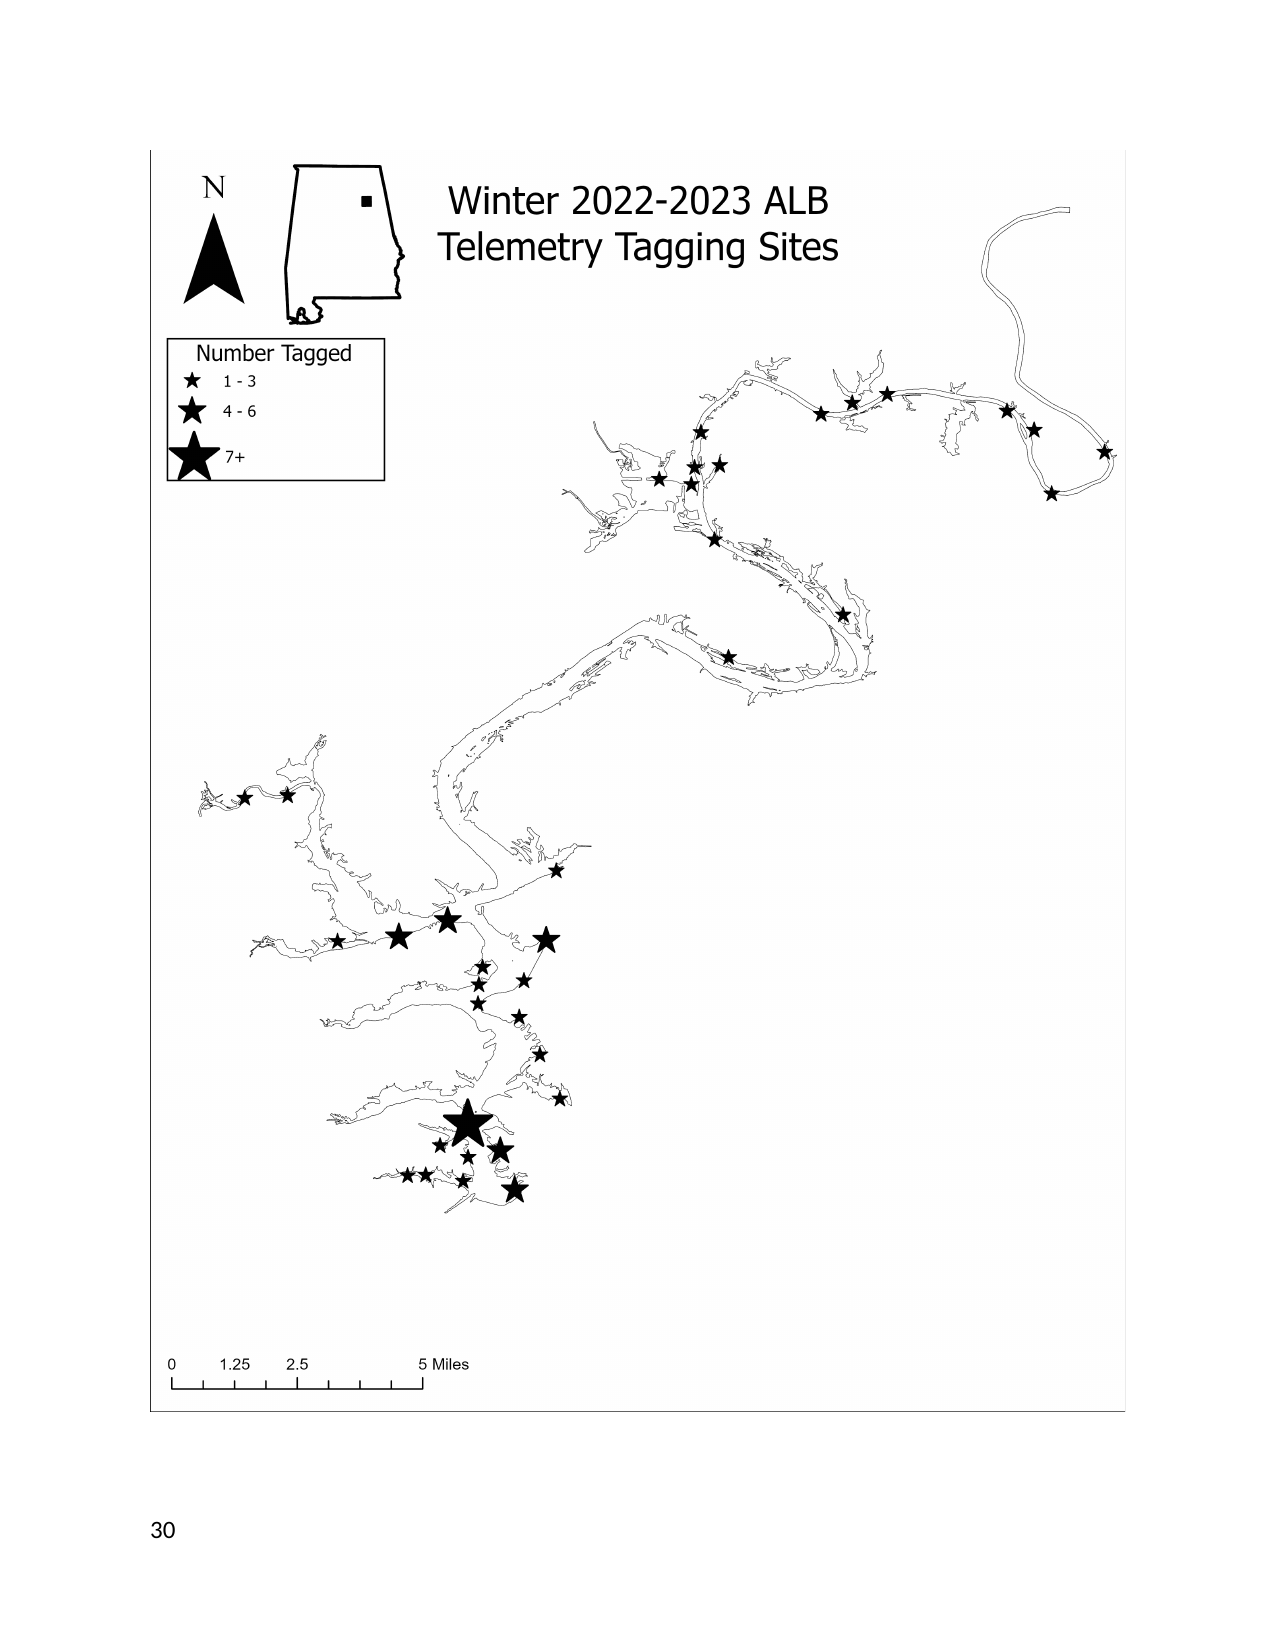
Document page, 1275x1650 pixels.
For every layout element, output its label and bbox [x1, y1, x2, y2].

picture [150, 150, 1125, 1412]
